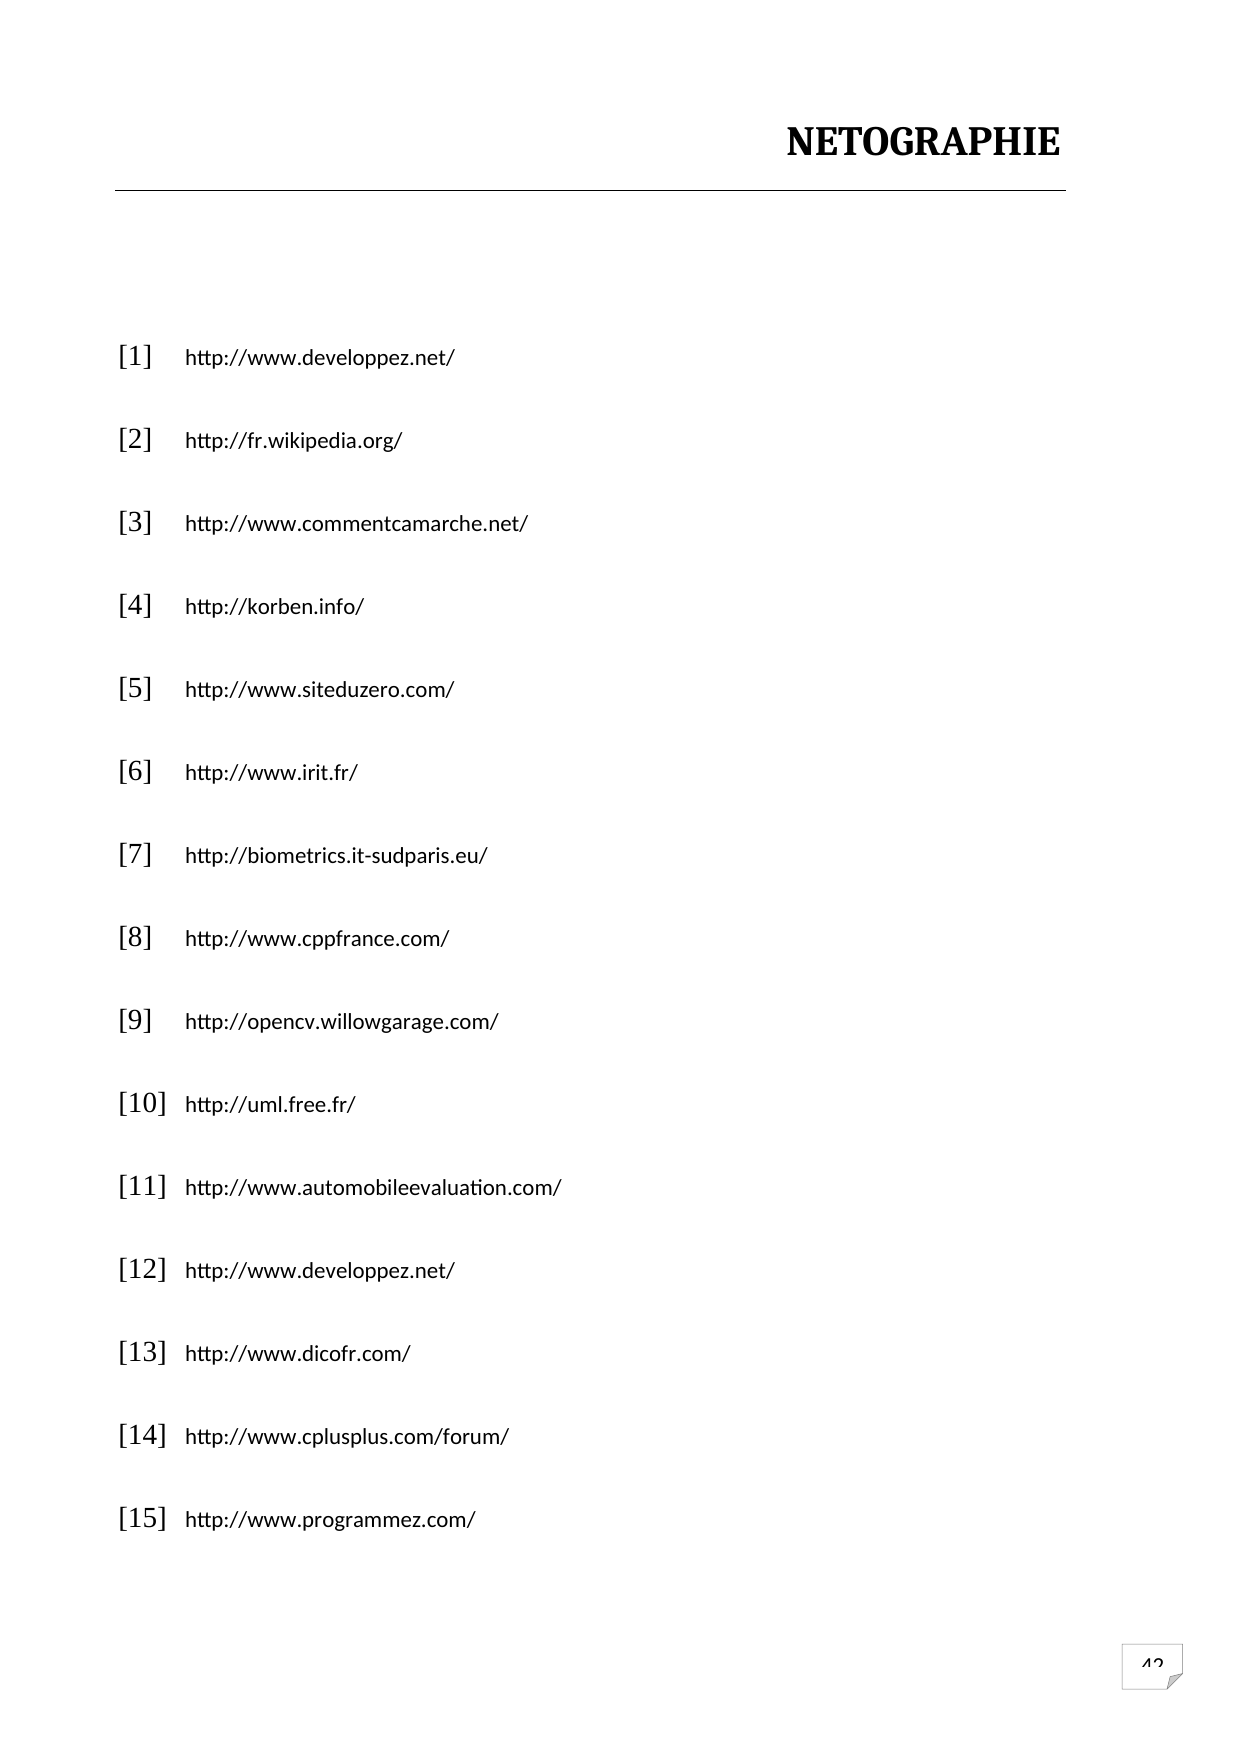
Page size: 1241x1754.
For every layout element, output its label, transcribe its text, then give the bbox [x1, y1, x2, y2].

list http://www.cppfrance.com/ [118, 919, 1070, 953]
list http://korben.info/ [118, 587, 1070, 621]
list http://www.developpez.net/ [118, 338, 1070, 372]
list http://www.dicofr.com/ [118, 1334, 1070, 1368]
list http://www.irit.fr/ [118, 753, 1070, 787]
list http://www.cplusplus.com/forum/ [118, 1417, 1070, 1451]
list http://www.developpez.net/ [118, 1251, 1070, 1285]
list http://opencv.willowgarage.com/ [118, 1002, 1070, 1036]
list http://www.siteduzero.com/ [118, 670, 1070, 704]
list http://www.commentcamarche.net/ [118, 504, 1070, 538]
list http://uml.free.fr/ [118, 1085, 1070, 1119]
list http://www.programmez.com/ [118, 1500, 1070, 1534]
subtitle NETOGRAPHIE [118, 118, 1060, 166]
list http://biometrics.it-sudparis.eu/ [118, 836, 1070, 870]
list http://fr.wikipedia.org/ [118, 421, 1070, 455]
list http://www.automobileevaluation.com/ [118, 1168, 1070, 1202]
